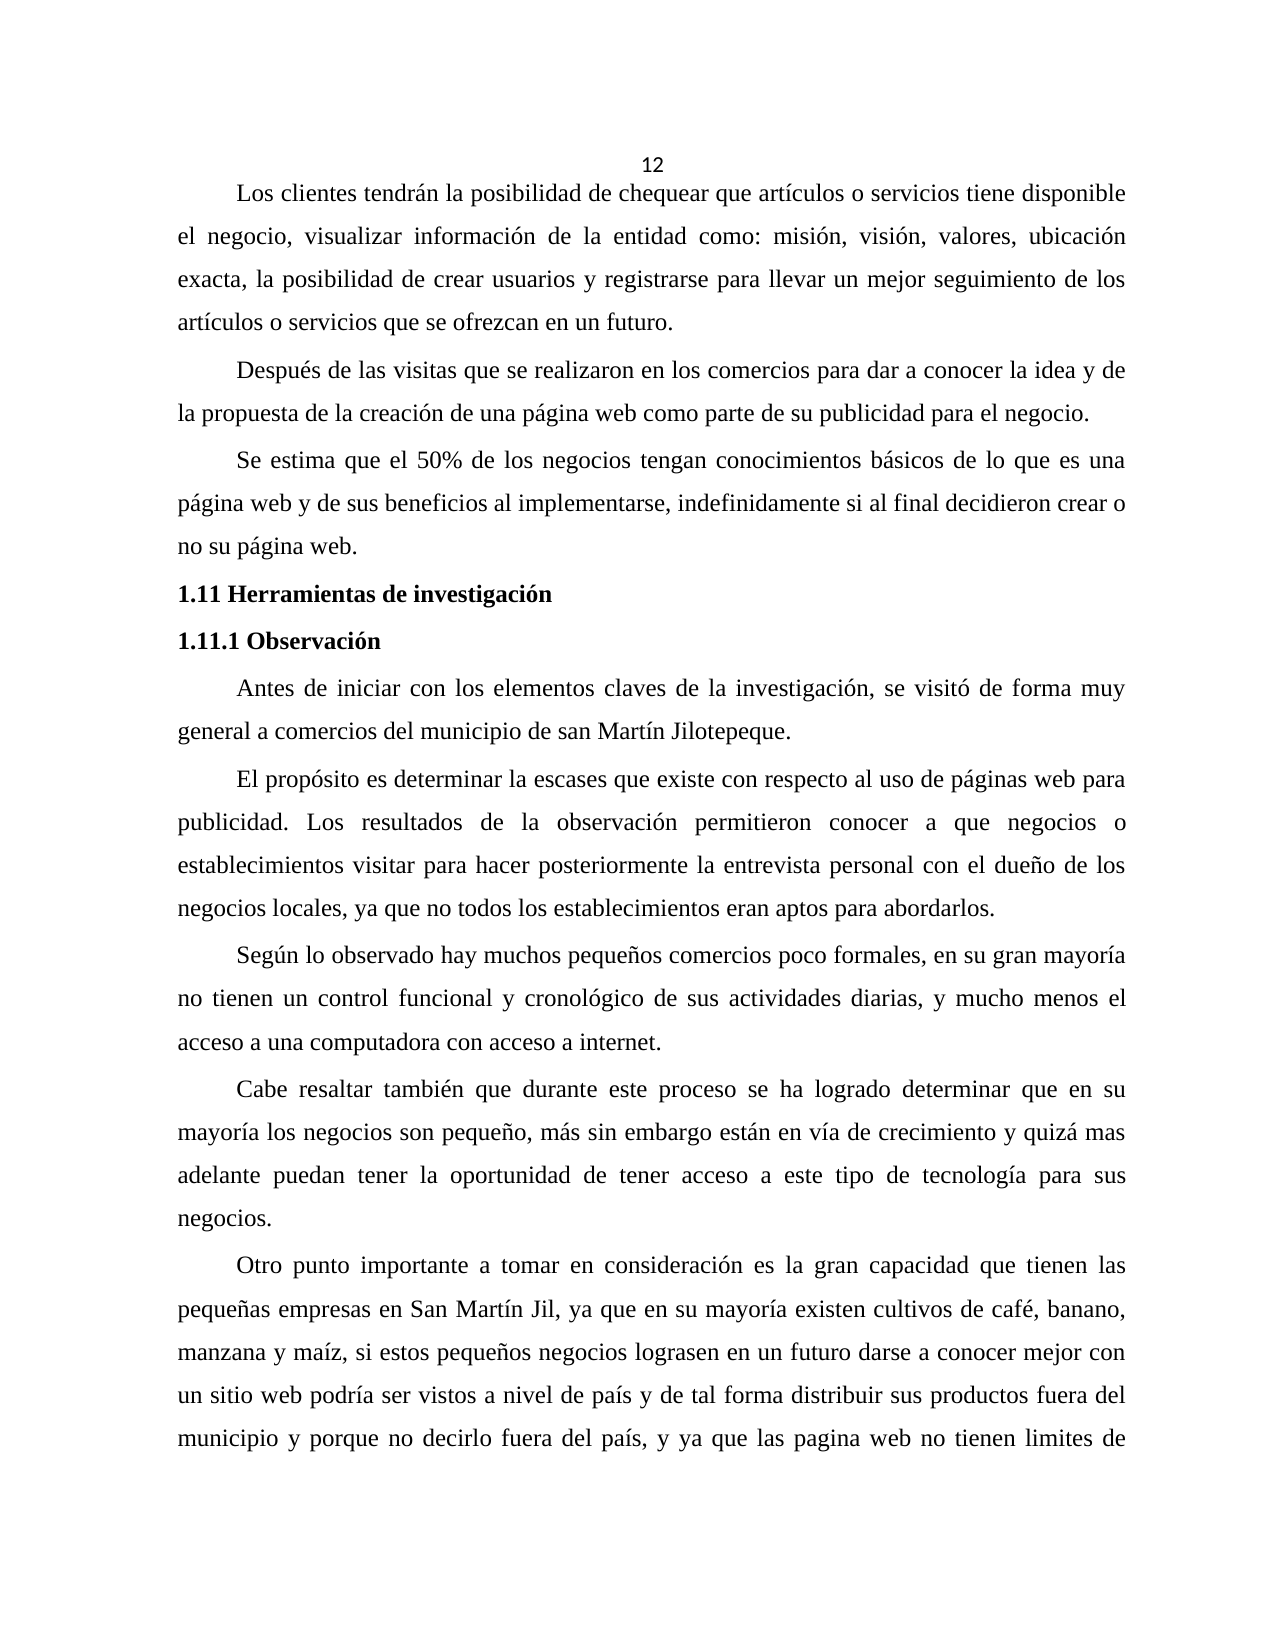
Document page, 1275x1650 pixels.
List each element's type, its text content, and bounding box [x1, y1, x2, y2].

text Los clientes tendrán la posibilidad de chequear que artículos o servicios tiene disponible el negocio, visualizar información de la entidad como: misión, visión, valores, ubicación exacta, la posibilidad de crear usuarios y registrarse para llevar un mejor seguimiento de los artículos o servicios que se ofrezcan en un futuro. [177, 178, 1127, 336]
subtitle 1.11.1 Observación [177, 626, 1127, 655]
text Antes de iniciar con los elementos claves de la investigación, se visitó de forma muy general a comercios del municipio de san Martín Jilotepeque. [177, 673, 1127, 745]
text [177, 1251, 1127, 1452]
text El propósito es determinar la escases que existe con respecto al uso de páginas web para publicidad. Los resultados de la observación permitieron conocer a que negocios o establecimientos visitar para hacer posteriormente la entrevista personal con el dueño de los negocios locales, ya que no todos los establecimientos eran aptos para abordarlos. [177, 764, 1127, 922]
text Se estima que el 50% de los negocios tengan conocimientos básicos de lo que es una página web y de sus beneficios al implementarse, indefinidamente si al final decidieron crear o no su página web. [177, 445, 1127, 560]
text Cabe resaltar también que durante este proceso se ha logrado determinar que en su mayoría los negocios son pequeño, más sin embargo están en vía de crecimiento y quizá mas adelante puedan tener la oportunidad de tener acceso a este tipo de tecnología para sus negocios. [177, 1074, 1127, 1232]
text 1.11 Herramientas de investigación [177, 579, 1127, 607]
text Según lo observado hay muchos pequeños comercios poco formales, en su gran mayoría no tienen un control funcional y cronológico de sus actividades diarias, y mucho menos el acceso a una computadora con acceso a internet. [177, 940, 1127, 1055]
text Después de las visitas que se realizaron en los comercios para dar a conocer la idea y de la propuesta de la creación de una página web como parte de su publicidad para el negocio. [177, 355, 1127, 427]
